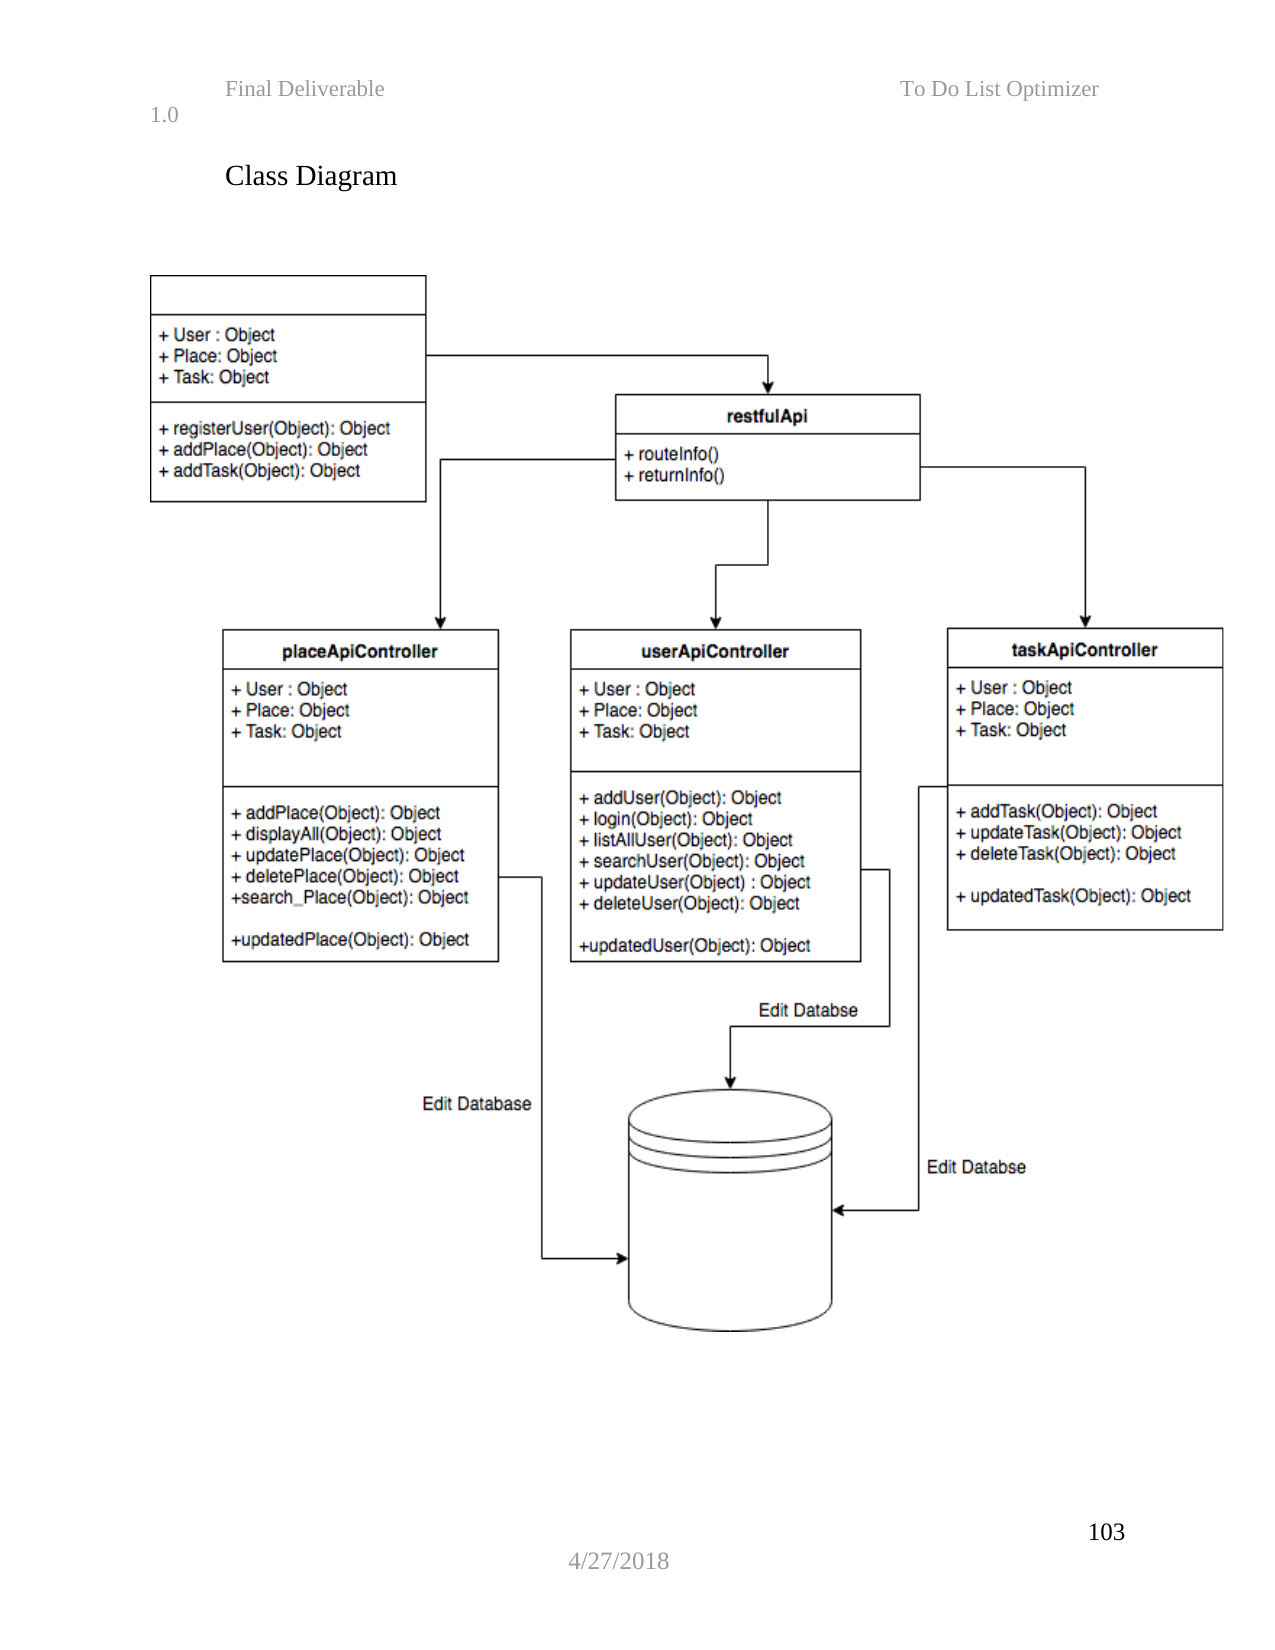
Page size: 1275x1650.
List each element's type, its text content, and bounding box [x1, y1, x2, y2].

picture [150, 275, 1224, 1332]
title Class Diagram [150, 158, 1125, 192]
